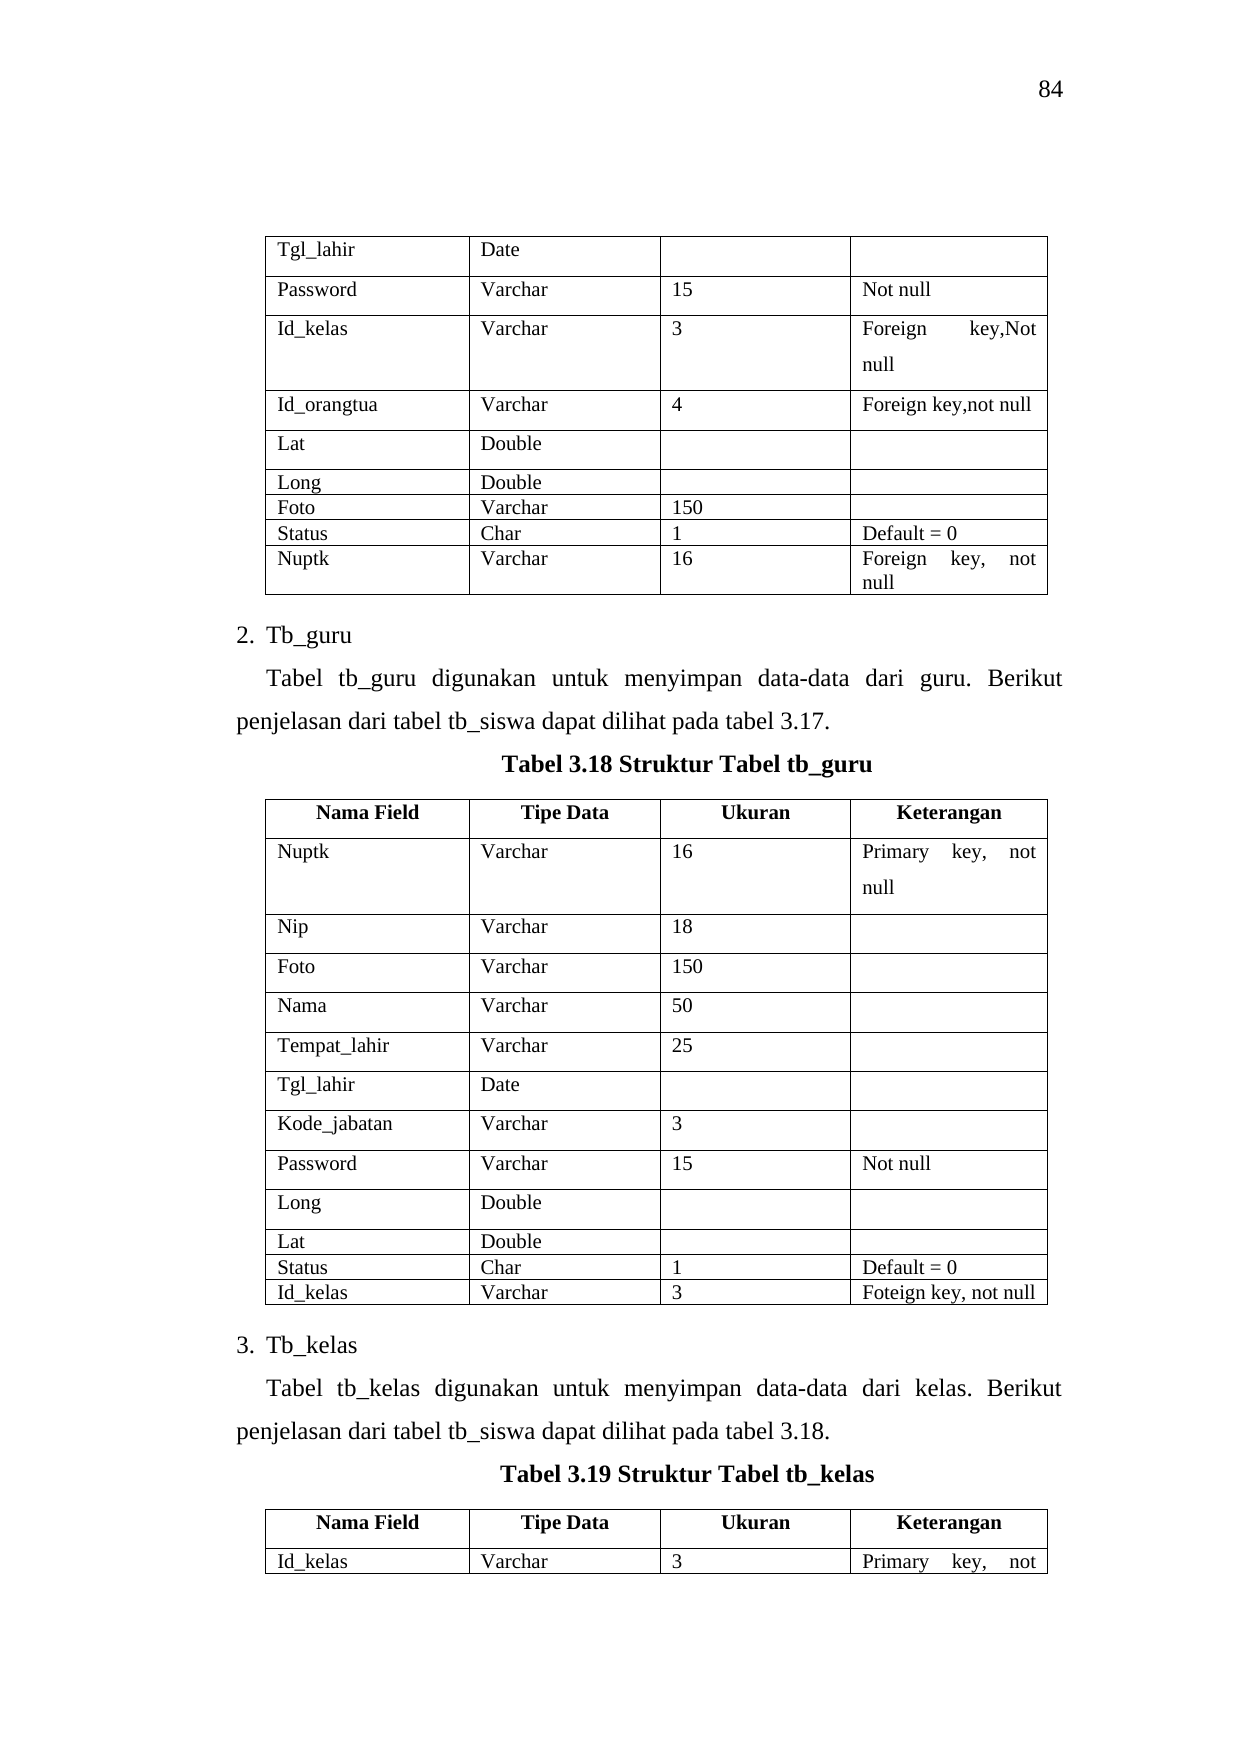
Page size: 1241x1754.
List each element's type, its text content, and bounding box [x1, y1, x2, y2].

table_header Tipe Data [470, 1510, 660, 1548]
table_cell [851, 915, 1047, 953]
table_cell Password [266, 1151, 469, 1189]
table_cell Lat [266, 431, 469, 469]
table_cell Double [470, 431, 660, 469]
table_header Ukuran [661, 1510, 850, 1548]
table_cell Primary key, not null [851, 839, 1047, 913]
table_cell Char [470, 1255, 660, 1279]
table_cell [851, 993, 1047, 1032]
table_cell Foreign key,not null [851, 391, 1047, 430]
table_cell Varchar [470, 1033, 660, 1071]
text Tabel tb_guru digunakan untuk menyimpan data-data dari guru. Berikut penjelasan dari tabel tb_siswa dapat dilihat pada tabel 3.17. [236, 663, 1063, 735]
text Tabel tb_kelas digunakan untuk menyimpan data-data dari kelas. Berikut penjelasan dari tabel tb_siswa dapat dilihat pada tabel 3.18. [236, 1373, 1063, 1445]
table_cell Foreign key, not null [851, 546, 1047, 594]
table_cell Foreign key,Not null [851, 316, 1047, 390]
table_cell Char [470, 520, 660, 544]
table_cell Varchar [470, 495, 660, 519]
table_cell 16 [661, 546, 850, 594]
table_cell Id_kelas [266, 316, 469, 390]
table_cell [851, 1111, 1047, 1150]
table_cell Id_kelas [266, 1549, 469, 1573]
table_cell Varchar [470, 993, 660, 1032]
table_cell Id_kelas [266, 1280, 469, 1304]
table_cell Varchar [470, 391, 660, 430]
table_cell Default = 0 [851, 1255, 1047, 1279]
table_header Keterangan [851, 1510, 1047, 1548]
table_cell [661, 1190, 850, 1228]
table_cell Lat [266, 1230, 469, 1253]
table_cell [851, 1230, 1047, 1253]
table_header Nama Field [266, 800, 469, 838]
table_cell Nuptk [266, 839, 469, 913]
text Tabel 3.19 Struktur Tabel tb_kelas [236, 1459, 1063, 1488]
table_cell [851, 1072, 1047, 1110]
table_cell 16 [661, 839, 850, 913]
table_cell Tgl_lahir [266, 1072, 469, 1110]
table_cell [661, 237, 850, 276]
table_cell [851, 1549, 1047, 1573]
table_cell 15 [661, 1151, 850, 1189]
table_cell 3 [661, 1111, 850, 1150]
table_header Tipe Data [470, 800, 660, 838]
table_cell Date [470, 1072, 660, 1110]
text Tabel 3.18 Struktur Tabel tb_guru [236, 749, 1063, 778]
table_cell Varchar [470, 1280, 660, 1304]
table_cell [851, 954, 1047, 992]
table_cell [851, 1033, 1047, 1071]
table_cell [661, 1072, 850, 1110]
table_cell Foto [266, 495, 469, 519]
table_cell Id_orangtua [266, 391, 469, 430]
table_cell Varchar [470, 546, 660, 594]
table_cell 18 [661, 915, 850, 953]
table_cell 15 [661, 277, 850, 315]
table_header Ukuran [661, 800, 850, 838]
table_cell [661, 431, 850, 469]
table_cell Foteign key, not null [851, 1280, 1047, 1304]
table_header Nama Field [266, 1510, 469, 1548]
table_cell [851, 237, 1047, 276]
table_cell 150 [661, 954, 850, 992]
table_cell Varchar [470, 954, 660, 992]
table_cell Not null [851, 1151, 1047, 1189]
table_cell 4 [661, 391, 850, 430]
table_cell Tgl_lahir [266, 237, 469, 276]
table_cell [851, 495, 1047, 519]
table_cell Varchar [470, 839, 660, 913]
table_cell Status [266, 520, 469, 544]
table_cell [851, 470, 1047, 494]
table_cell 25 [661, 1033, 850, 1071]
table_cell Tempat_lahir [266, 1033, 469, 1071]
table_cell 1 [661, 1255, 850, 1279]
table_cell Varchar [470, 1151, 660, 1189]
table_cell Long [266, 470, 469, 494]
table_cell 3 [661, 316, 850, 390]
table_cell 3 [661, 1549, 850, 1573]
list Tb_kelas [236, 1330, 1063, 1358]
table_cell Password [266, 277, 469, 315]
table_cell [661, 1230, 850, 1253]
table_cell [851, 431, 1047, 469]
table_cell Double [470, 1190, 660, 1228]
table_cell Not null [851, 277, 1047, 315]
table_cell Varchar [470, 1549, 660, 1573]
table_cell 150 [661, 495, 850, 519]
table_cell [661, 470, 850, 494]
table_cell Double [470, 1230, 660, 1253]
table_header Keterangan [851, 800, 1047, 838]
table_cell Nuptk [266, 546, 469, 594]
table_cell Nama [266, 993, 469, 1032]
table_cell 3 [661, 1280, 850, 1304]
table_cell Default = 0 [851, 520, 1047, 544]
table_cell Varchar [470, 277, 660, 315]
table_cell Nip [266, 915, 469, 953]
table_cell Status [266, 1255, 469, 1279]
table_cell Varchar [470, 915, 660, 953]
table_cell Varchar [470, 316, 660, 390]
table_cell Kode_jabatan [266, 1111, 469, 1150]
table_cell Foto [266, 954, 469, 992]
list Tb_guru [236, 620, 1063, 648]
table_cell Varchar [470, 1111, 660, 1150]
table_cell 50 [661, 993, 850, 1032]
table_cell Long [266, 1190, 469, 1228]
table_cell [851, 1190, 1047, 1228]
table_cell Double [470, 470, 660, 494]
table_cell Date [470, 237, 660, 276]
table_cell 1 [661, 520, 850, 544]
